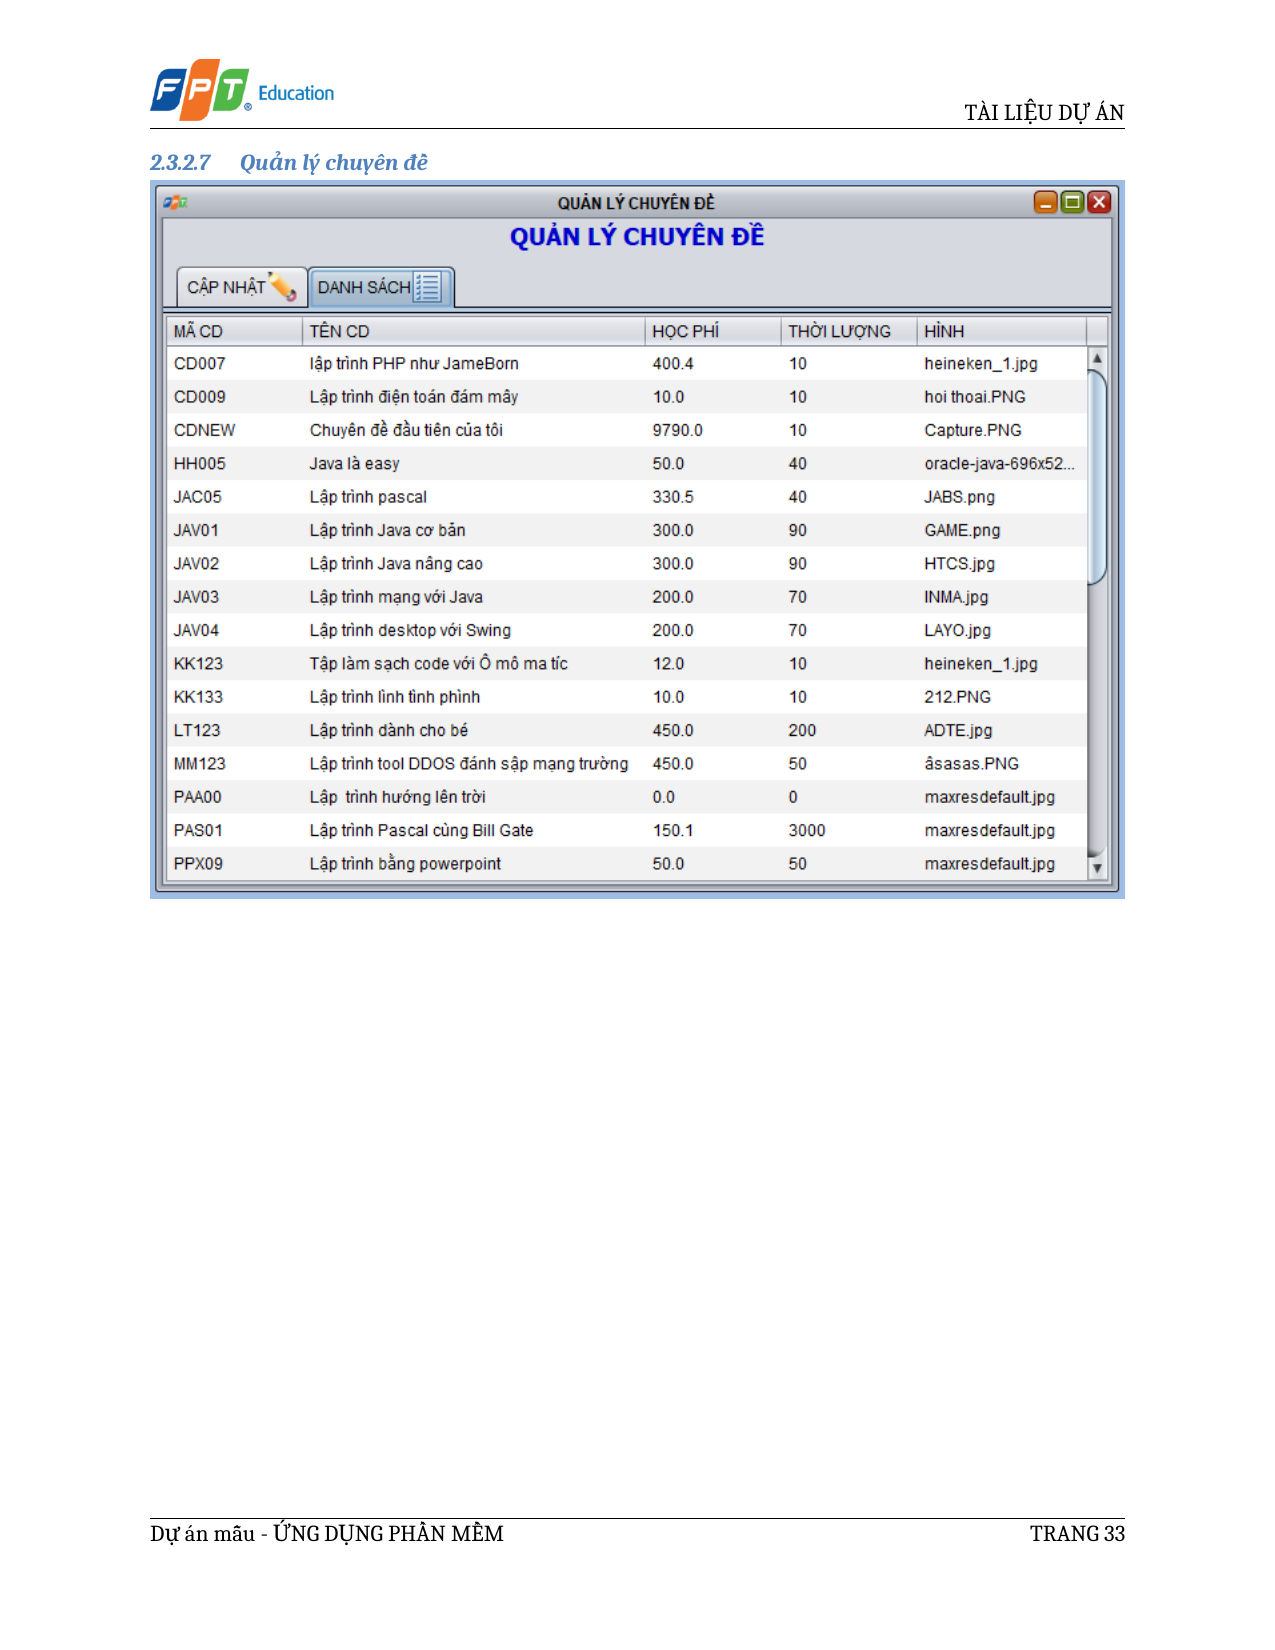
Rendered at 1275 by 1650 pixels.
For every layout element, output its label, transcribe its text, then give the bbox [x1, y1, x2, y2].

subtitle Quản lý chuyên đề [150, 150, 1125, 176]
picture [150, 180, 1125, 899]
picture [150, 59, 336, 121]
